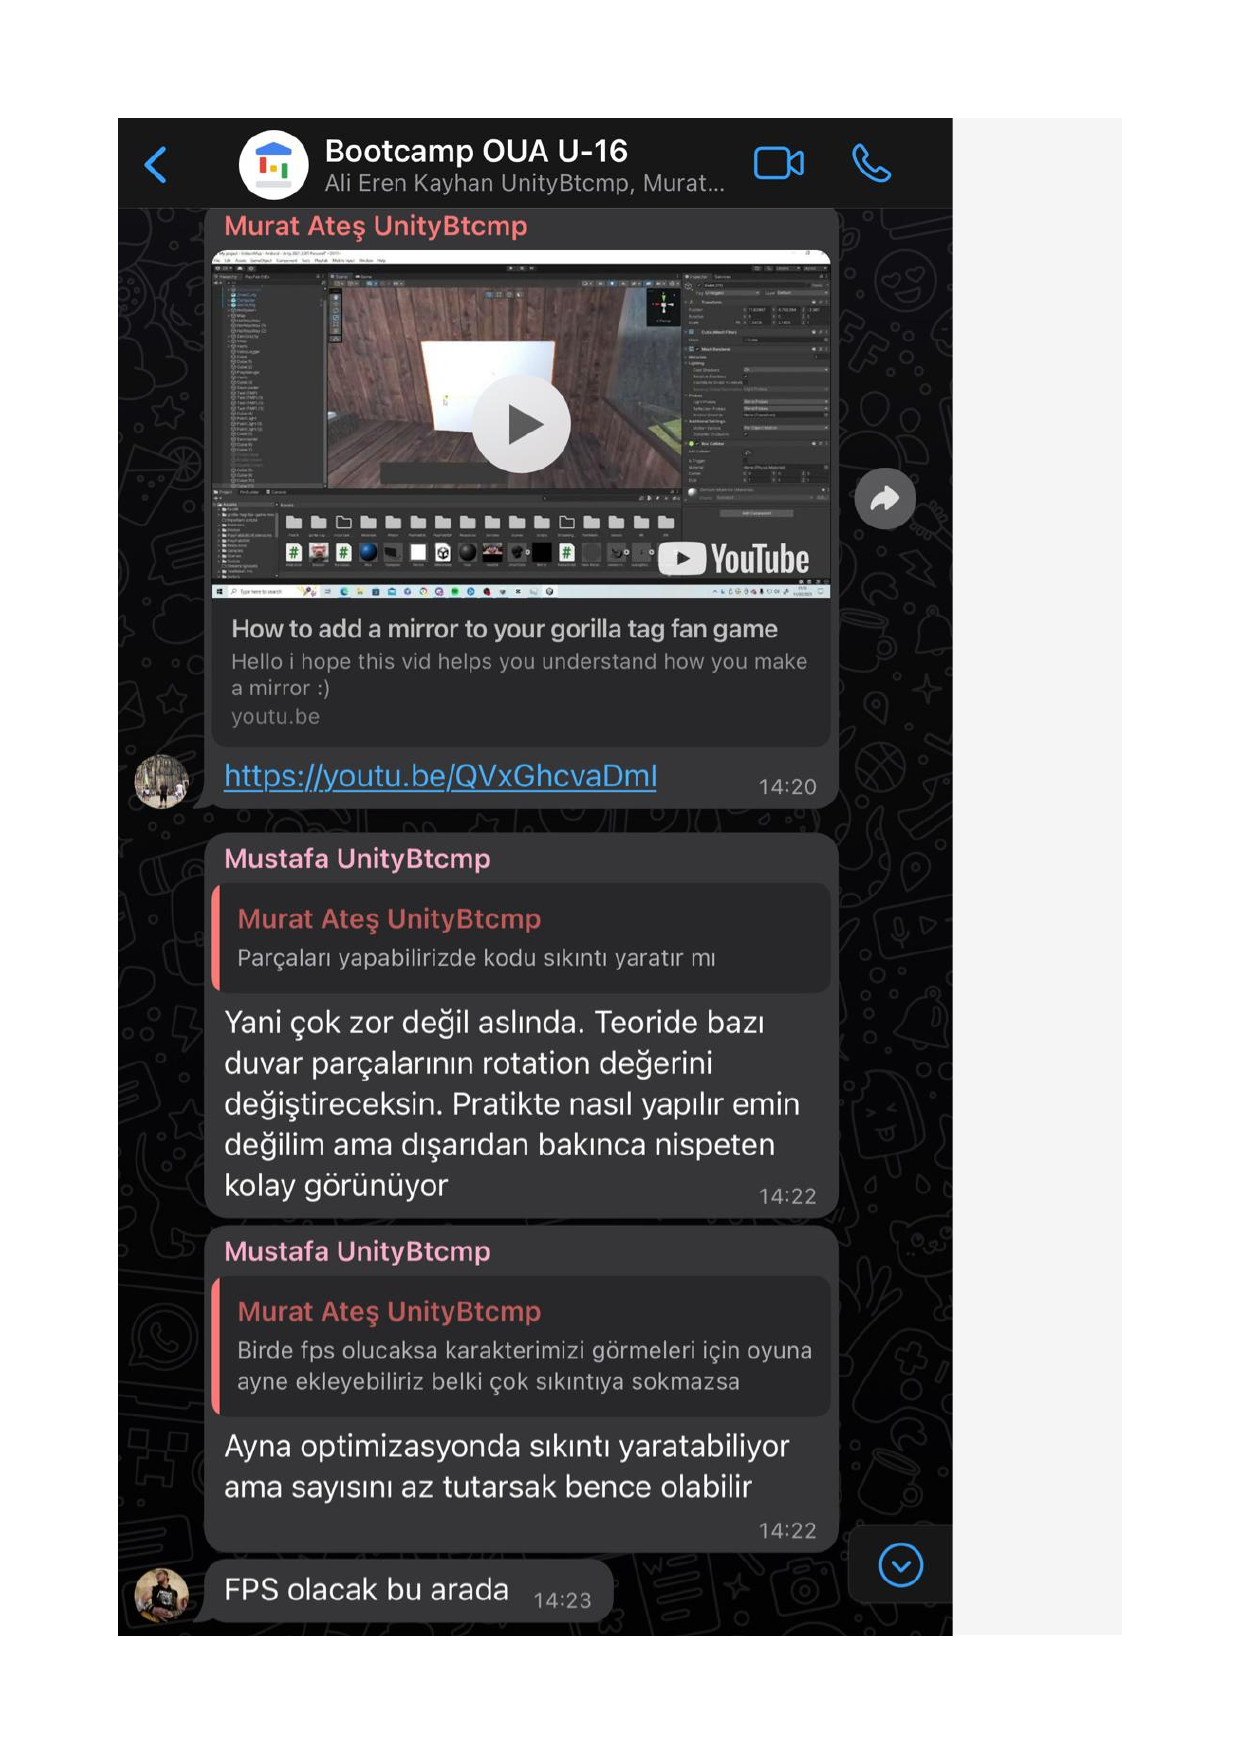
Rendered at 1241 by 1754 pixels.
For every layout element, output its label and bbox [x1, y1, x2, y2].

picture [118, 118, 953, 1636]
